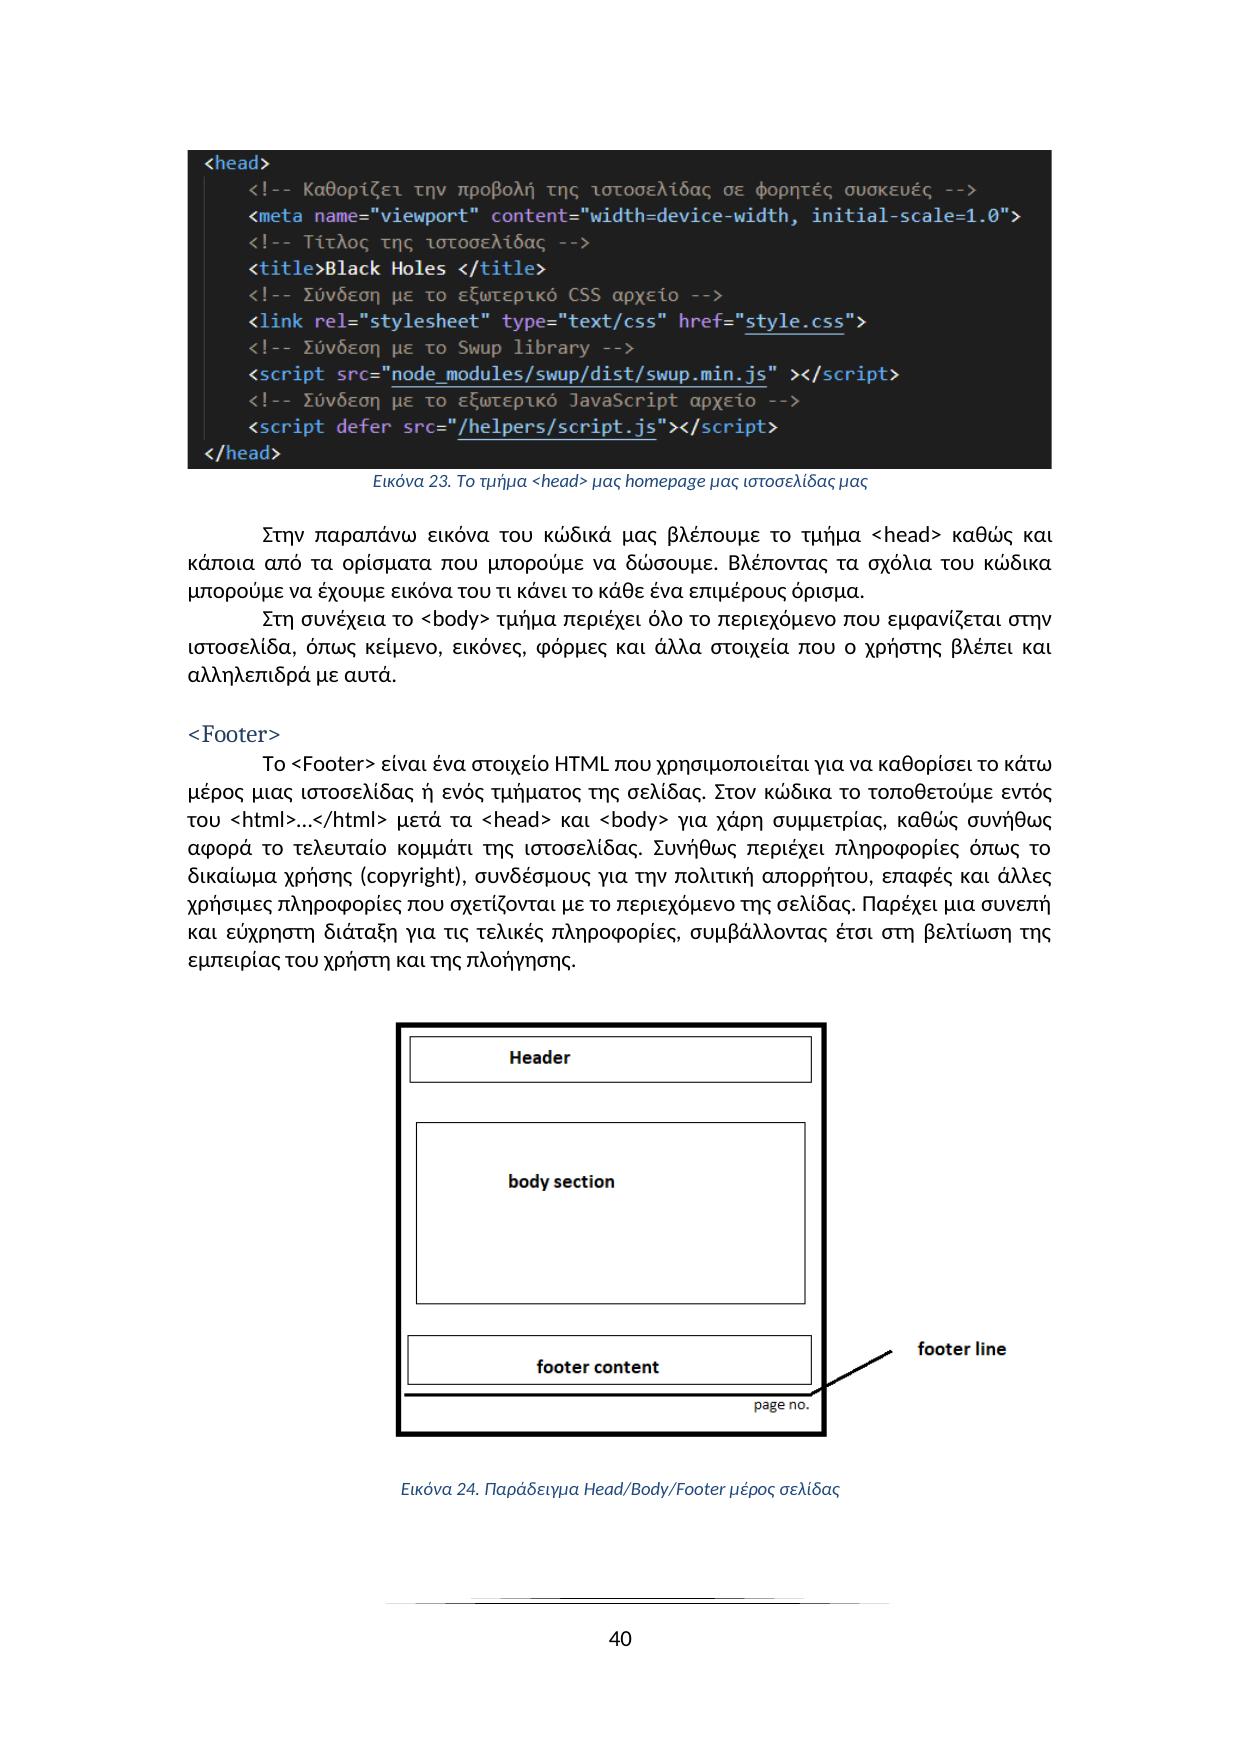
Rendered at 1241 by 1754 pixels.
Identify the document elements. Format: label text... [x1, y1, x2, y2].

text Στην παραπάνω εικόνα του κώδικά μας βλέπουμε το τμήμα <head> καθώς και κάποια από τα ορίσματα που μπορούμε να δώσουμε. Βλέποντας τα σχόλια του κώδικα μπορούμε να έχουμε εικόνα του τι κάνει το κάθε ένα επιμέρους όρισμα. [187, 520, 1053, 604]
text Εικόνα 24. Παράδειγμα Head/Body/Footer μέρος σελίδας [187, 1477, 1053, 1500]
picture [187, 150, 1052, 469]
picture [344, 997, 1030, 1475]
subtitle <Footer> [187, 720, 1053, 749]
text Το <Footer> είναι ένα στοιχείο HTML που χρησιμοποιείται για να καθορίσει το κάτω μέρος μιας ιστοσελίδας ή ενός τμήματος της σελίδας. Στον κώδικα το τοποθετούμε εντός του <html>…</html> μετά τα <head> και <body> για χάρη συμμετρίας, καθώς συνήθως αφορά το τελευταίο κομμάτι της ιστοσελίδας. Συνήθως περιέχει πληροφορίες όπως το δικαίωμα χρήσης (copyright), συνδέσμους για την πολιτική απορρήτου, επαφές και άλλες χρήσιμες πληροφορίες που σχετίζονται με το περιεχόμενο της σελίδας. Παρέχει μια συνεπή και εύχρηστη διάταξη για τις τελικές πληροφορίες, συμβάλλοντας έτσι στη βελτίωση της εμπειρίας του χρήστη και της πλοήγησης. [187, 749, 1053, 973]
text Στη συνέχεια το <body> τμήμα περιέχει όλο το περιεχόμενο που εμφανίζεται στην ιστοσελίδα, όπως κείμενο, εικόνες, φόρμες και άλλα στοιχεία που ο χρήστης βλέπει και αλληλεπιδρά με αυτά. [187, 604, 1053, 688]
text Εικόνα 23. Το τμήμα <head> μας homepage μας ιστοσελίδας μας [187, 469, 1053, 492]
